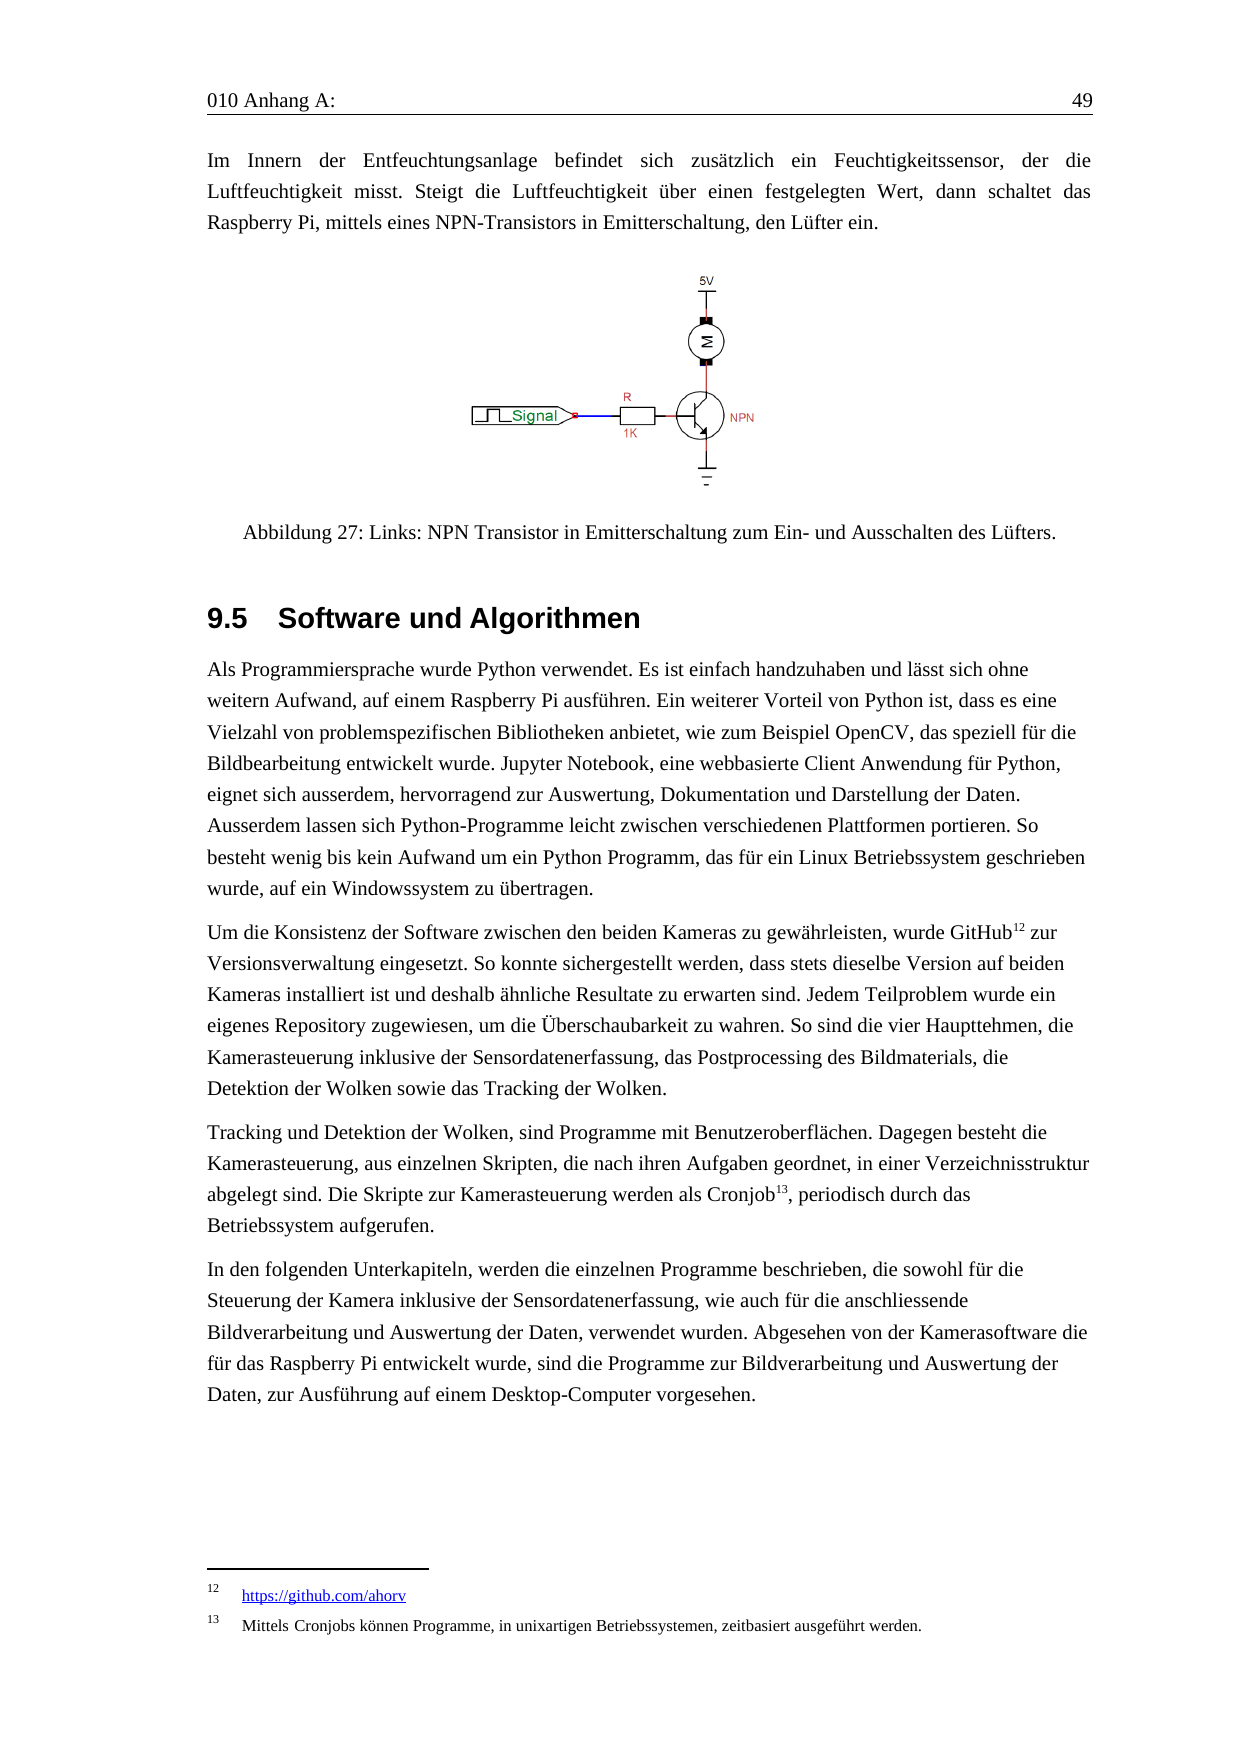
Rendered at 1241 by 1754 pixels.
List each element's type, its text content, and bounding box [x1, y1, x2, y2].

text Tracking und Detektion der Wolken, sind Programme mit Benutzeroberflächen. Dagegen besteht die Kamerasteuerung, aus einzelnen Skripten, die nach ihren Aufgaben geordnet, in einer Verzeichnisstruktur abgelegt sind. Die Skripte zur Kamerasteuerung werden als Cronjob, periodisch durch das Betriebssystem aufgerufen. [207, 1119, 1093, 1237]
text Abbildung 27: Links: NPN Transistor in Emitterschaltung zum Ein- und Ausschalten des Lüfters. [207, 520, 1093, 544]
text Als Programmiersprache wurde Python verwendet. Es ist einfach handzuhaben und lässt sich ohne weitern Aufwand, auf einem Raspberry Pi ausführen. Ein weiterer Vorteil von Python ist, dass es eine Vielzahl von problemspezifischen Bibliotheken anbietet, wie zum Beispiel OpenCV, das speziell für die Bildbearbeitung entwickelt wurde. Jupyter Notebook, eine webbasierte Client Anwendung für Python, eignet sich ausserdem, hervorragend zur Auswertung, Dokumentation und Darstellung der Daten. Ausserdem lassen sich Python-Programme leicht zwischen verschiedenen Plattformen portieren. So besteht wenig bis kein Aufwand um ein Python Programm, das für ein Linux Betriebssystem geschrieben wurde, auf ein Windowssystem zu übertragen. [207, 657, 1093, 900]
picture [467, 266, 758, 488]
subtitle Software und Algorithmen [207, 601, 1093, 634]
text In den folgenden Unterkapiteln, werden die einzelnen Programme beschrieben, die sowohl für die Steuerung der Kamera inklusive der Sensordatenerfassung, wie auch für die anschliessende Bildverarbeitung und Auswertung der Daten, verwendet wurden. Abgesehen von der Kamerasoftware die für das Raspberry Pi entwickelt wurde, sind die Programme zur Bildverarbeitung und Auswertung der Daten, zur Ausführung auf einem Desktop-Computer vorgesehen. [207, 1257, 1093, 1406]
text Um die Konsistenz der Software zwischen den beiden Kameras zu gewährleisten, wurde GitHub zur Versionsverwaltung eingesetzt. So konnte sichergestellt werden, dass stets dieselbe Version auf beiden Kameras installiert ist und deshalb ähnliche Resultate zu erwarten sind. Jedem Teilproblem wurde ein eigenes Repository zugewiesen, um die Überschaubarkeit zu wahren. So sind die vier Haupttehmen, die Kamerasteuerung inklusive der Sensordatenerfassung, das Postprocessing des Bildmaterials, die Detektion der Wolken sowie das Tracking der Wolken. [207, 919, 1093, 1100]
text Im Innern der Entfeuchtungsanlage befindet sich zusätzlich ein Feuchtigkeitssensor, der die Luftfeuchtigkeit misst. Steigt die Luftfeuchtigkeit über einen festgelegten Wert, dann schaltet das Raspberry Pi, mittels eines NPN-Transistors in Emitterschaltung, den Lüfter ein. [207, 148, 1093, 234]
